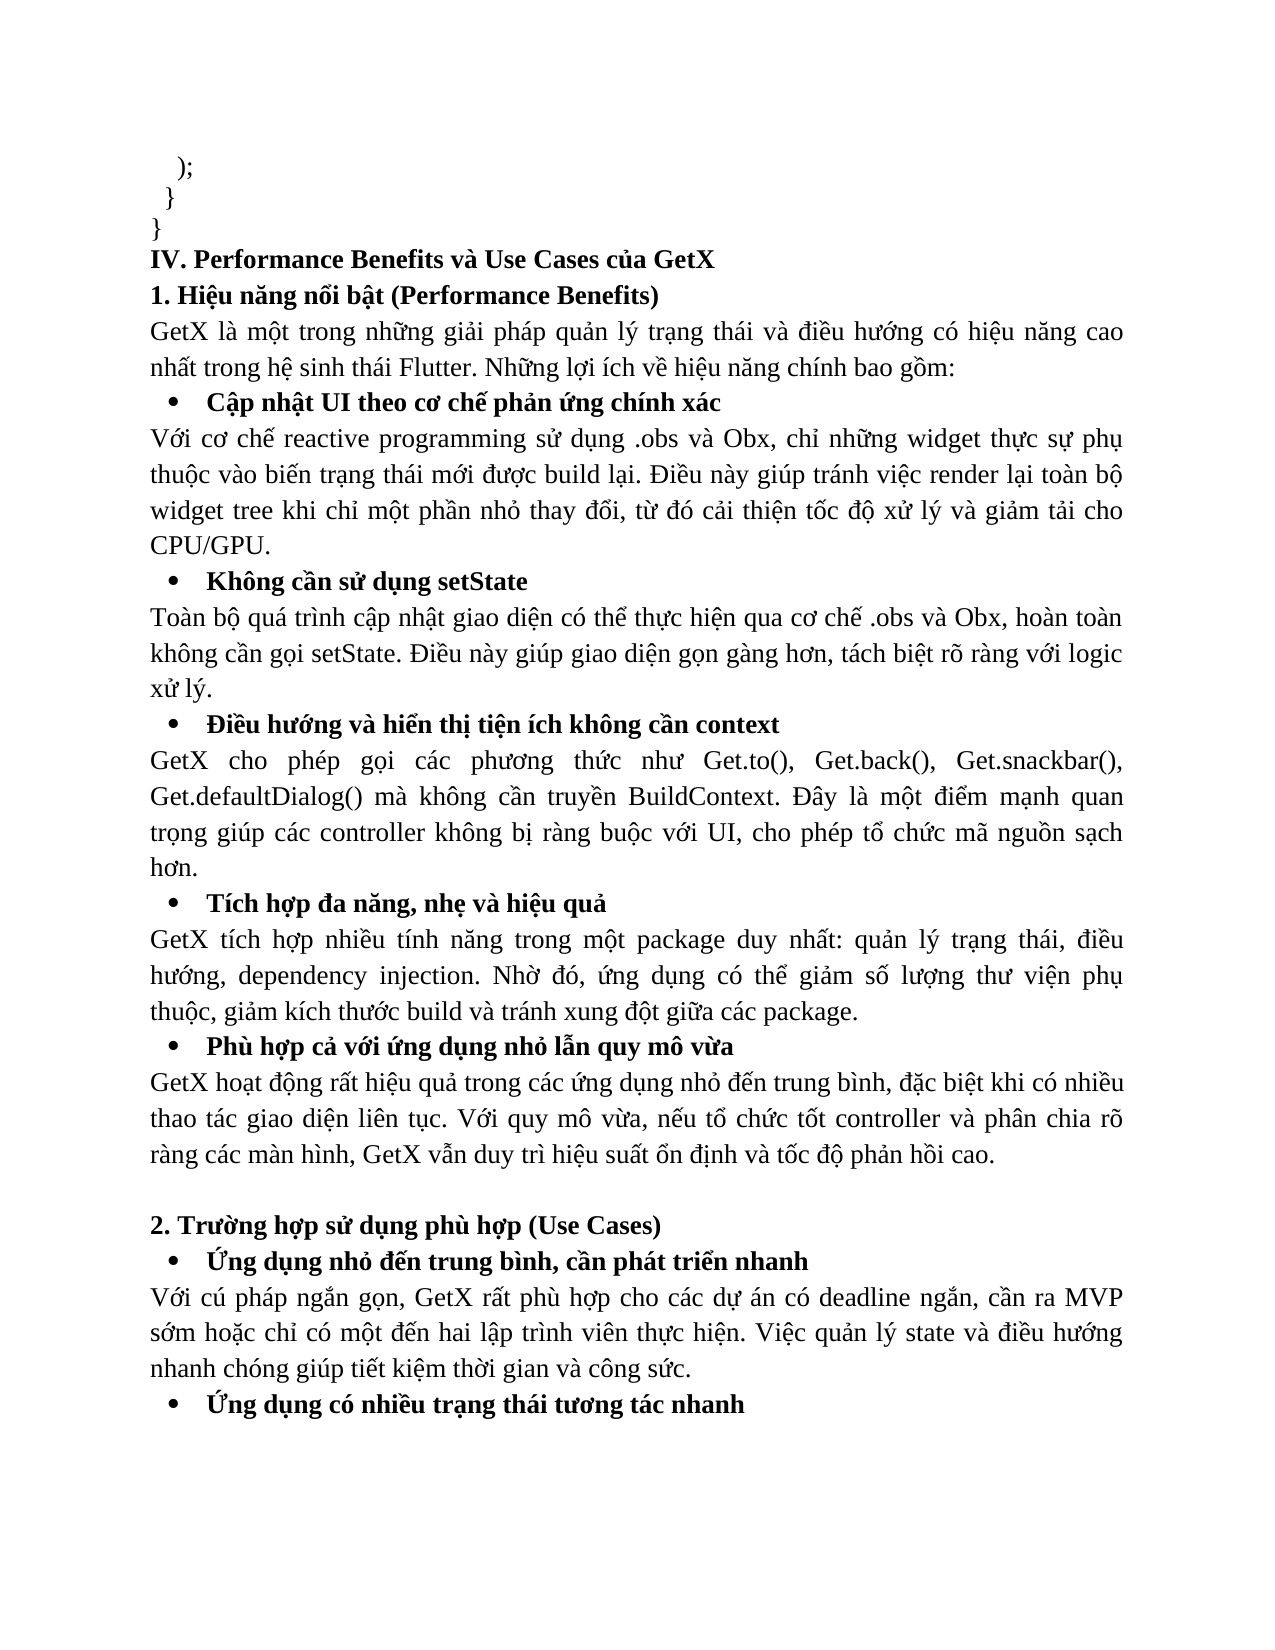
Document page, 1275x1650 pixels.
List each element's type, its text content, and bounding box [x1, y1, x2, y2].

list Toàn bộ quá trình cập nhật giao diện có thể thực hiện qua cơ chế .obs và Obx, hoàn toàn không cần gọi setState. Điều này giúp giao diện gọn gàng hơn, tách biệt rõ ràng với logic xử lý. [150, 601, 1125, 704]
list Tích hợp đa năng, nhẹ và hiệu quả [169, 887, 1125, 918]
list Với cú pháp ngắn gọn, GetX rất phù hợp cho các dự án có deadline ngắn, cần ra MVP sớm hoặc chỉ có một đến hai lập trình viên thực hiện. Việc quản lý state và điều hướng nhanh chóng giúp tiết kiệm thời gian và công sức. [150, 1281, 1125, 1383]
list IV. Performance Benefits và Use Cases của GetX [150, 243, 1125, 274]
list Với cơ chế reactive programming sử dụng .obs và Obx, chỉ những widget thực sự phụ thuộc vào biến trạng thái mới được build lại. Điều này giúp tránh việc render lại toàn bộ widget tree khi chỉ một phần nhỏ thay đổi, từ đó cải thiện tốc độ xử lý và giảm tải cho CPU/GPU. [150, 422, 1125, 561]
list GetX hoạt động rất hiệu quả trong các ứng dụng nhỏ đến trung bình, đặc biệt khi có nhiều thao tác giao diện liên tục. Với quy mô vừa, nếu tổ chức tốt controller và phân chia rõ ràng các màn hình, GetX vẫn duy trì hiệu suất ổn định và tốc độ phản hồi cao. [150, 1066, 1125, 1169]
list } [150, 181, 1125, 212]
list Điều hướng và hiển thị tiện ích không cần context [169, 708, 1125, 739]
list 1. Hiệu năng nổi bật (Performance Benefits) [150, 279, 1125, 310]
list GetX là một trong những giải pháp quản lý trạng thái và điều hướng có hiệu năng cao nhất trong hệ sinh thái Flutter. Những lợi ích về hiệu năng chính bao gồm: [150, 315, 1125, 382]
list GetX tích hợp nhiều tính năng trong một package duy nhất: quản lý trạng thái, điều hướng, dependency injection. Nhờ đó, ứng dụng có thể giảm số lượng thư viện phụ thuộc, giảm kích thước build và tránh xung đột giữa các package. [150, 923, 1125, 1026]
list Ứng dụng có nhiều trạng thái tương tác nhanh [169, 1388, 1125, 1419]
list Không cần sử dụng setState [169, 565, 1125, 596]
list GetX cho phép gọi các phương thức như Get.to(), Get.back(), Get.snackbar(), Get.defaultDialog() mà không cần truyền BuildContext. Đây là một điểm mạnh quan trọng giúp các controller không bị ràng buộc với UI, cho phép tổ chức mã nguồn sạch hơn. [150, 744, 1125, 883]
list 2. Trường hợp sử dụng phù hợp (Use Cases) [150, 1209, 1125, 1240]
list } [150, 212, 1125, 243]
list Phù hợp cả với ứng dụng nhỏ lẫn quy mô vừa [169, 1030, 1125, 1062]
list Cập nhật UI theo cơ chế phản ứng chính xác [169, 386, 1125, 418]
list ); [150, 150, 1125, 181]
list Ứng dụng nhỏ đến trung bình, cần phát triển nhanh [169, 1245, 1125, 1276]
